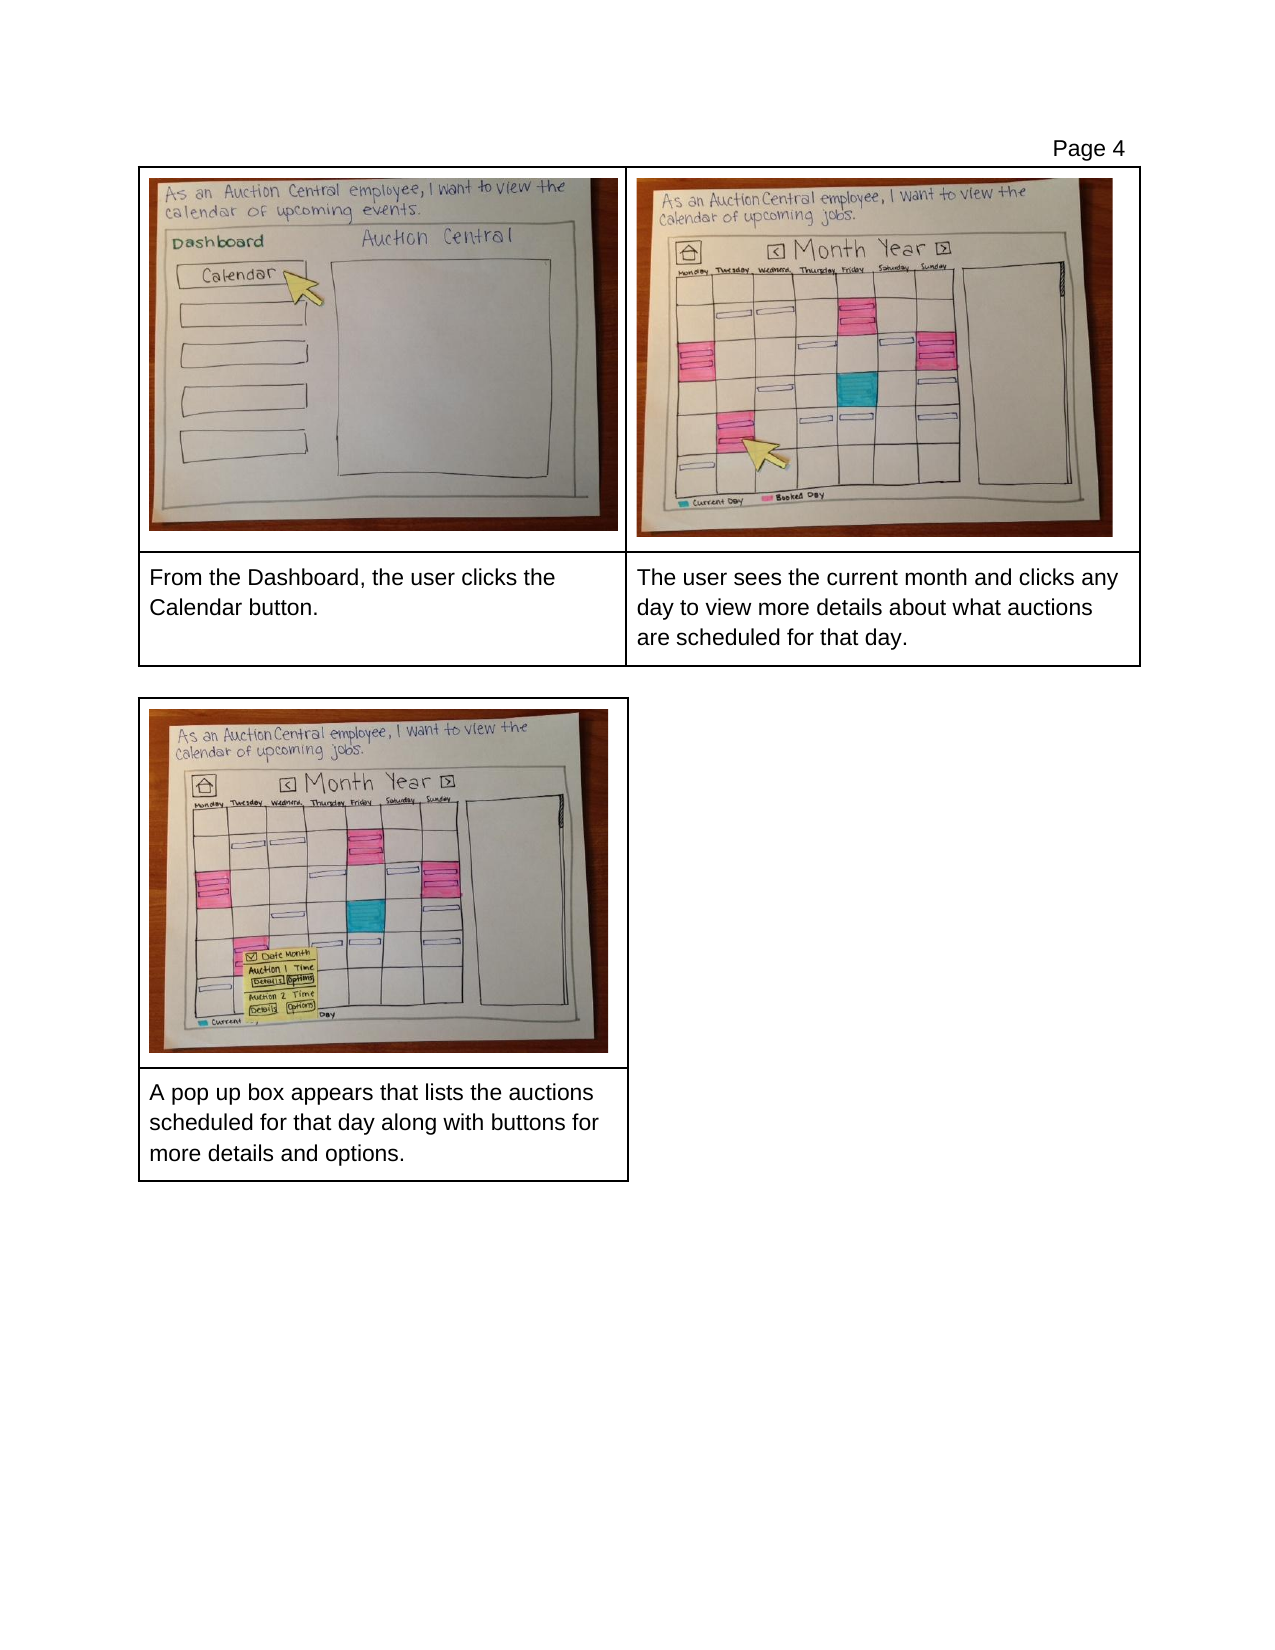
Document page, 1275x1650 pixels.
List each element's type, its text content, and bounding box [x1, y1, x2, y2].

table_header [140, 168, 625, 551]
table_cell From the Dashboard, the user clicks the Calendar button. [140, 553, 625, 664]
table_cell A pop up box appears that lists the auctions scheduled for that day along with buttons for more details and options. [140, 1069, 627, 1180]
picture [149, 709, 609, 1053]
table_header [627, 168, 1139, 551]
picture [149, 178, 618, 531]
table_header [140, 699, 627, 1067]
table_cell The user sees the current month and clicks any day to view more details about what auctions are scheduled for that day. [627, 553, 1139, 664]
picture [636, 178, 1113, 537]
